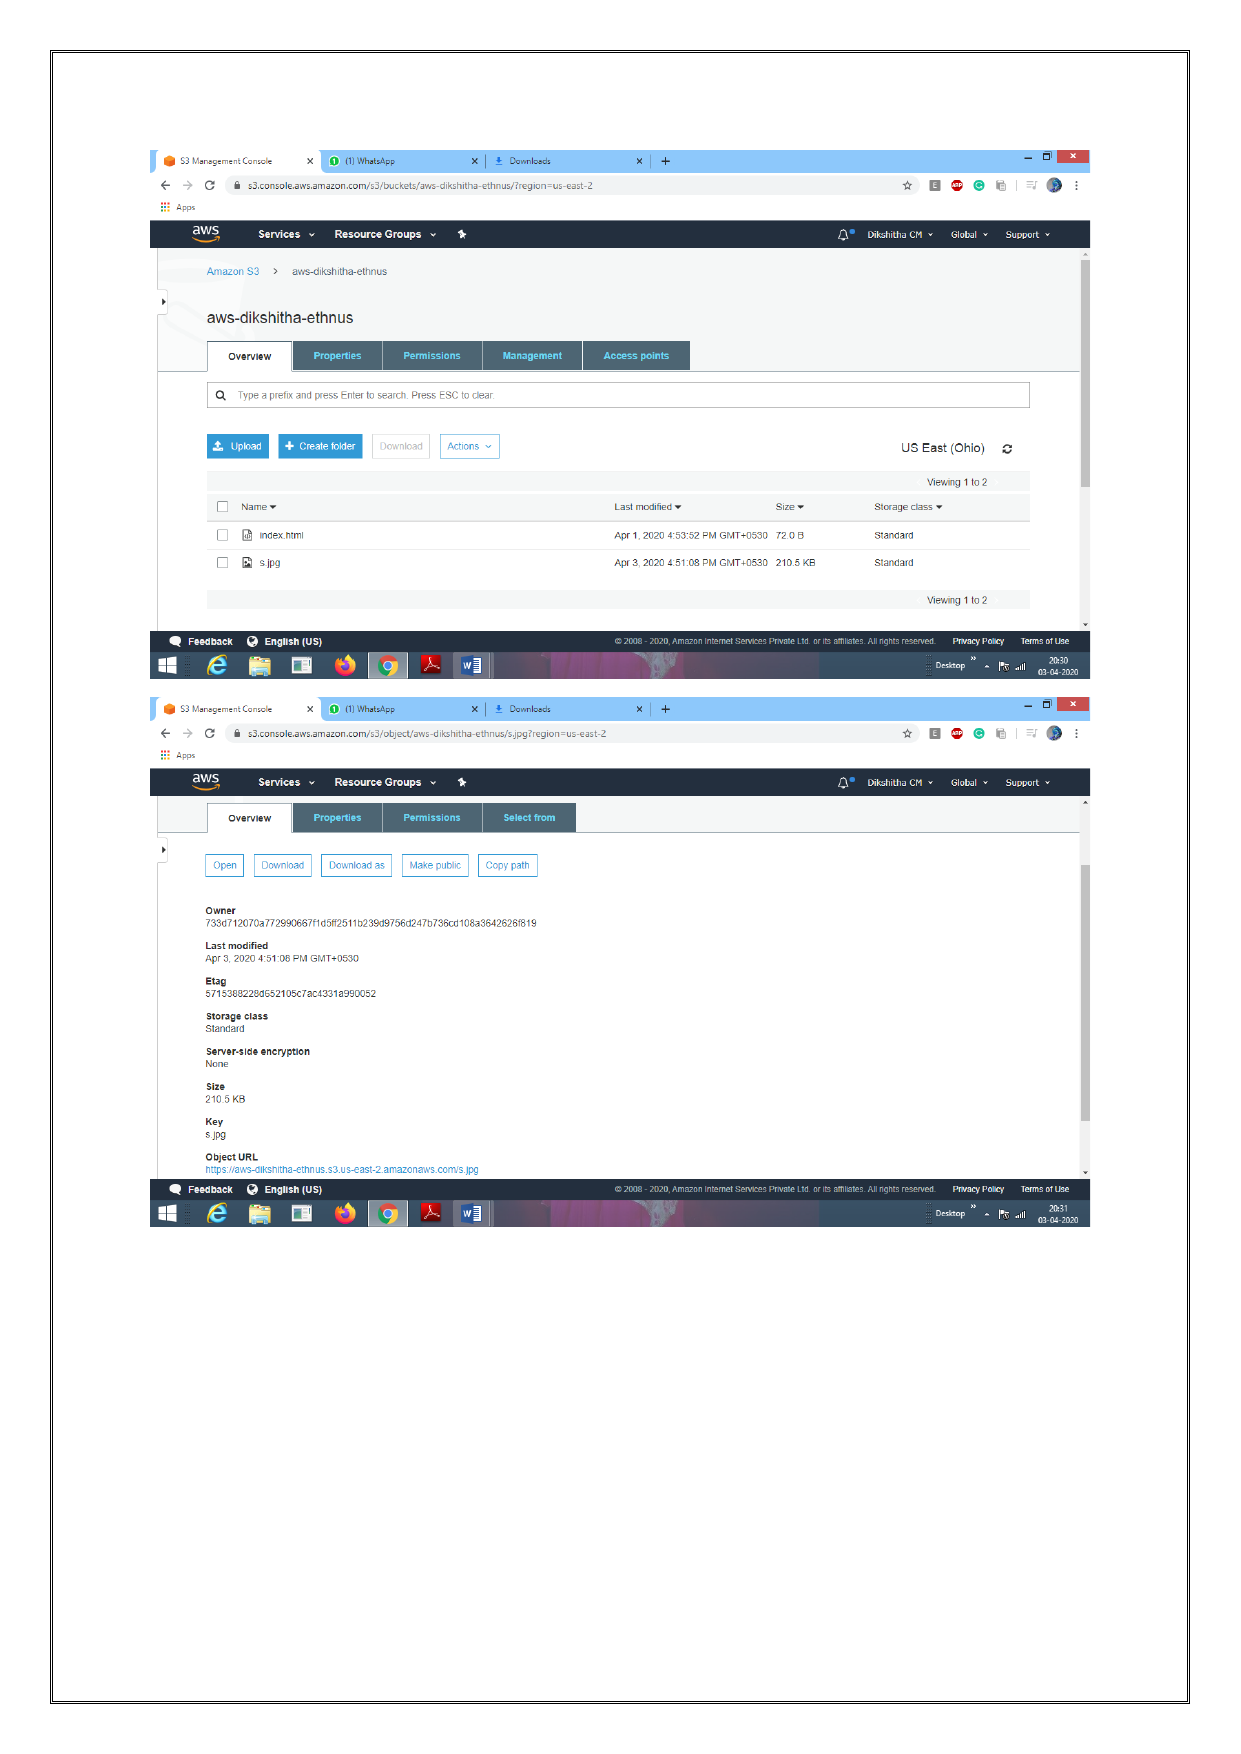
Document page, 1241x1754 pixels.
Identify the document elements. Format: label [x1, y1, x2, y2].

picture [150, 697, 1091, 1227]
picture [150, 150, 1091, 679]
